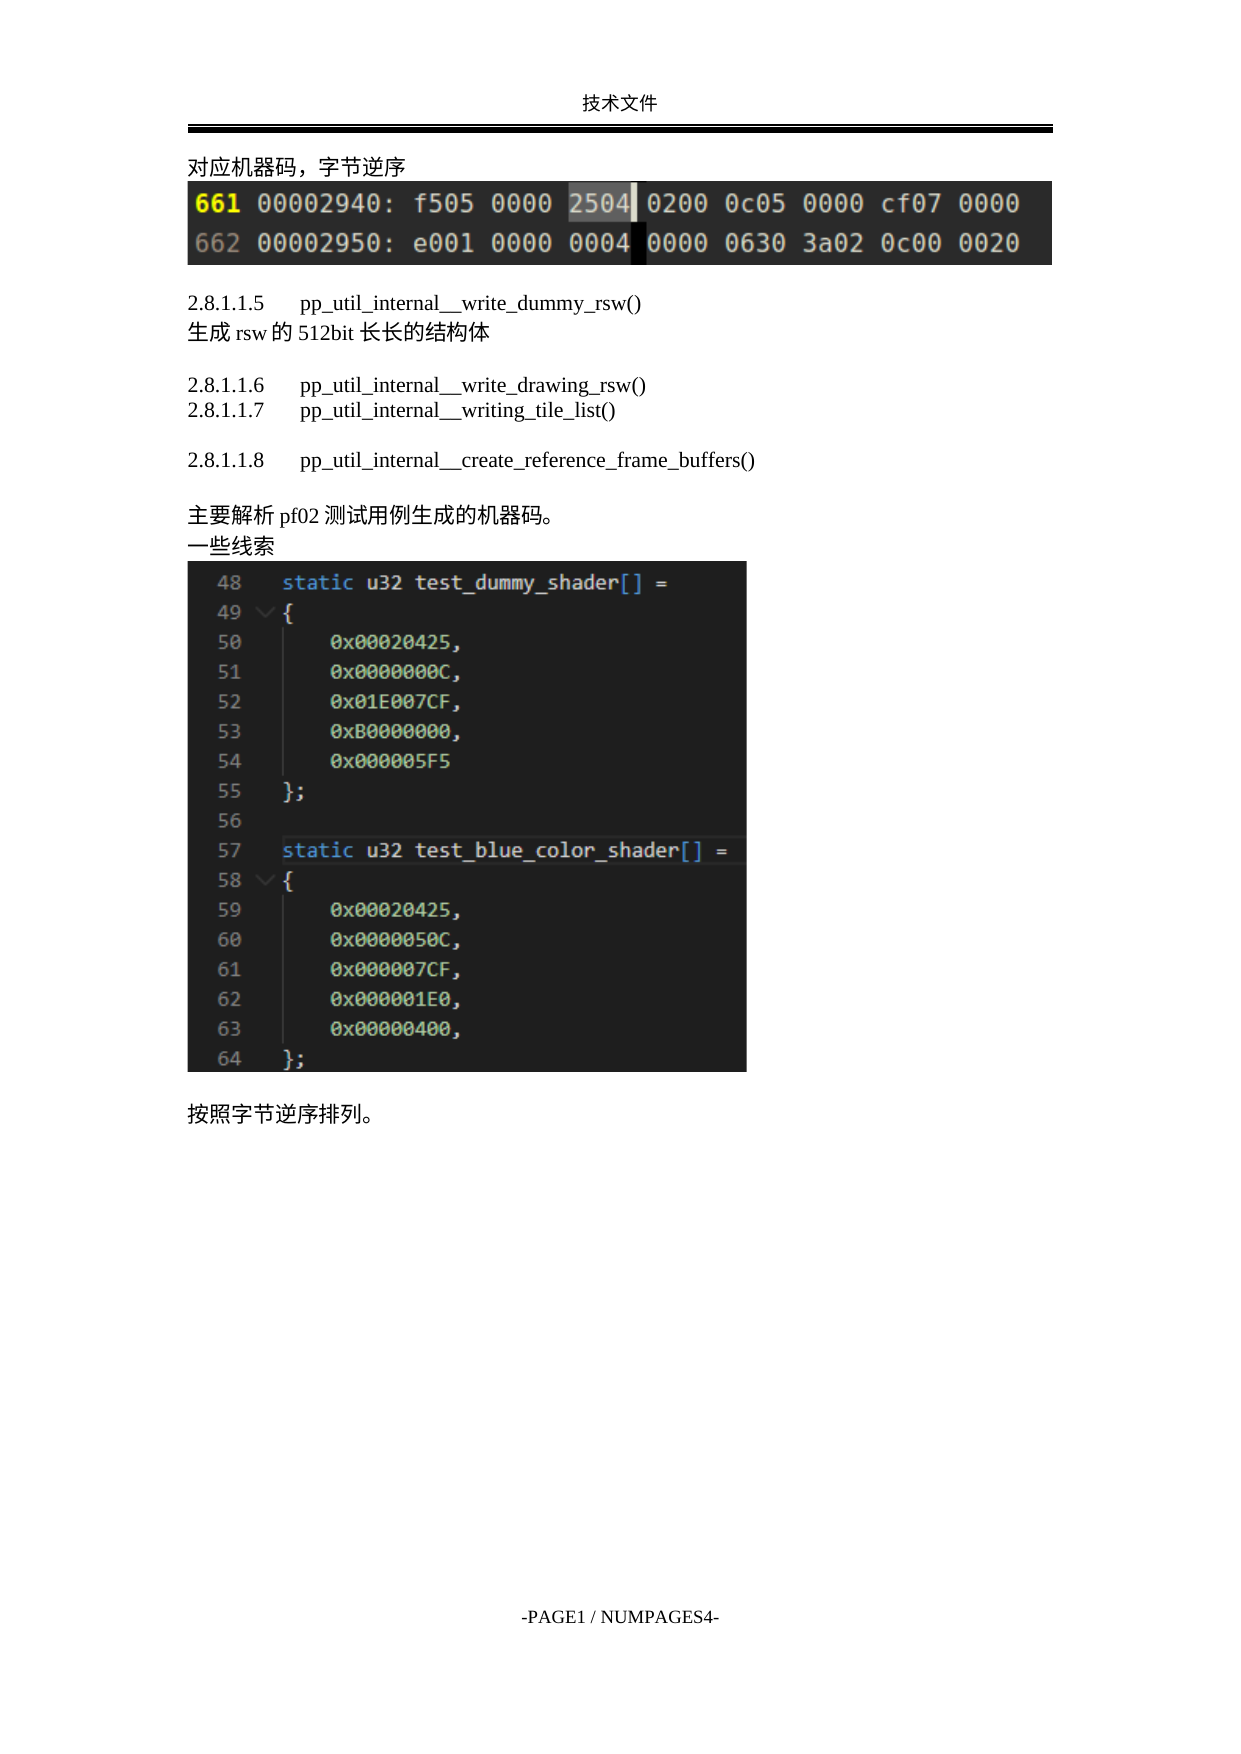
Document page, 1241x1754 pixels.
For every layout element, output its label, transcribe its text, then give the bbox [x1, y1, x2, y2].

subtitle pp_util_internal__writing_tile_list() [187, 397, 1053, 422]
text 对应机器码，字节逆序 [187, 150, 1053, 182]
text 生成rsw的512bit 长长的结构体 [187, 315, 1053, 346]
picture [187, 561, 747, 1072]
subtitle pp_util_internal__write_drawing_rsw() [187, 372, 1053, 397]
picture [187, 181, 1052, 265]
text 按照字节逆序排列。 [187, 1097, 1053, 1129]
subtitle pp_util_internal__write_dummy_rsw() [187, 289, 1053, 315]
text 主要解析pf02测试用例生成的机器码。 [187, 498, 1053, 529]
text 一些线索 [187, 529, 1053, 561]
subtitle pp_util_internal__create_reference_frame_buffers() [187, 447, 1053, 472]
